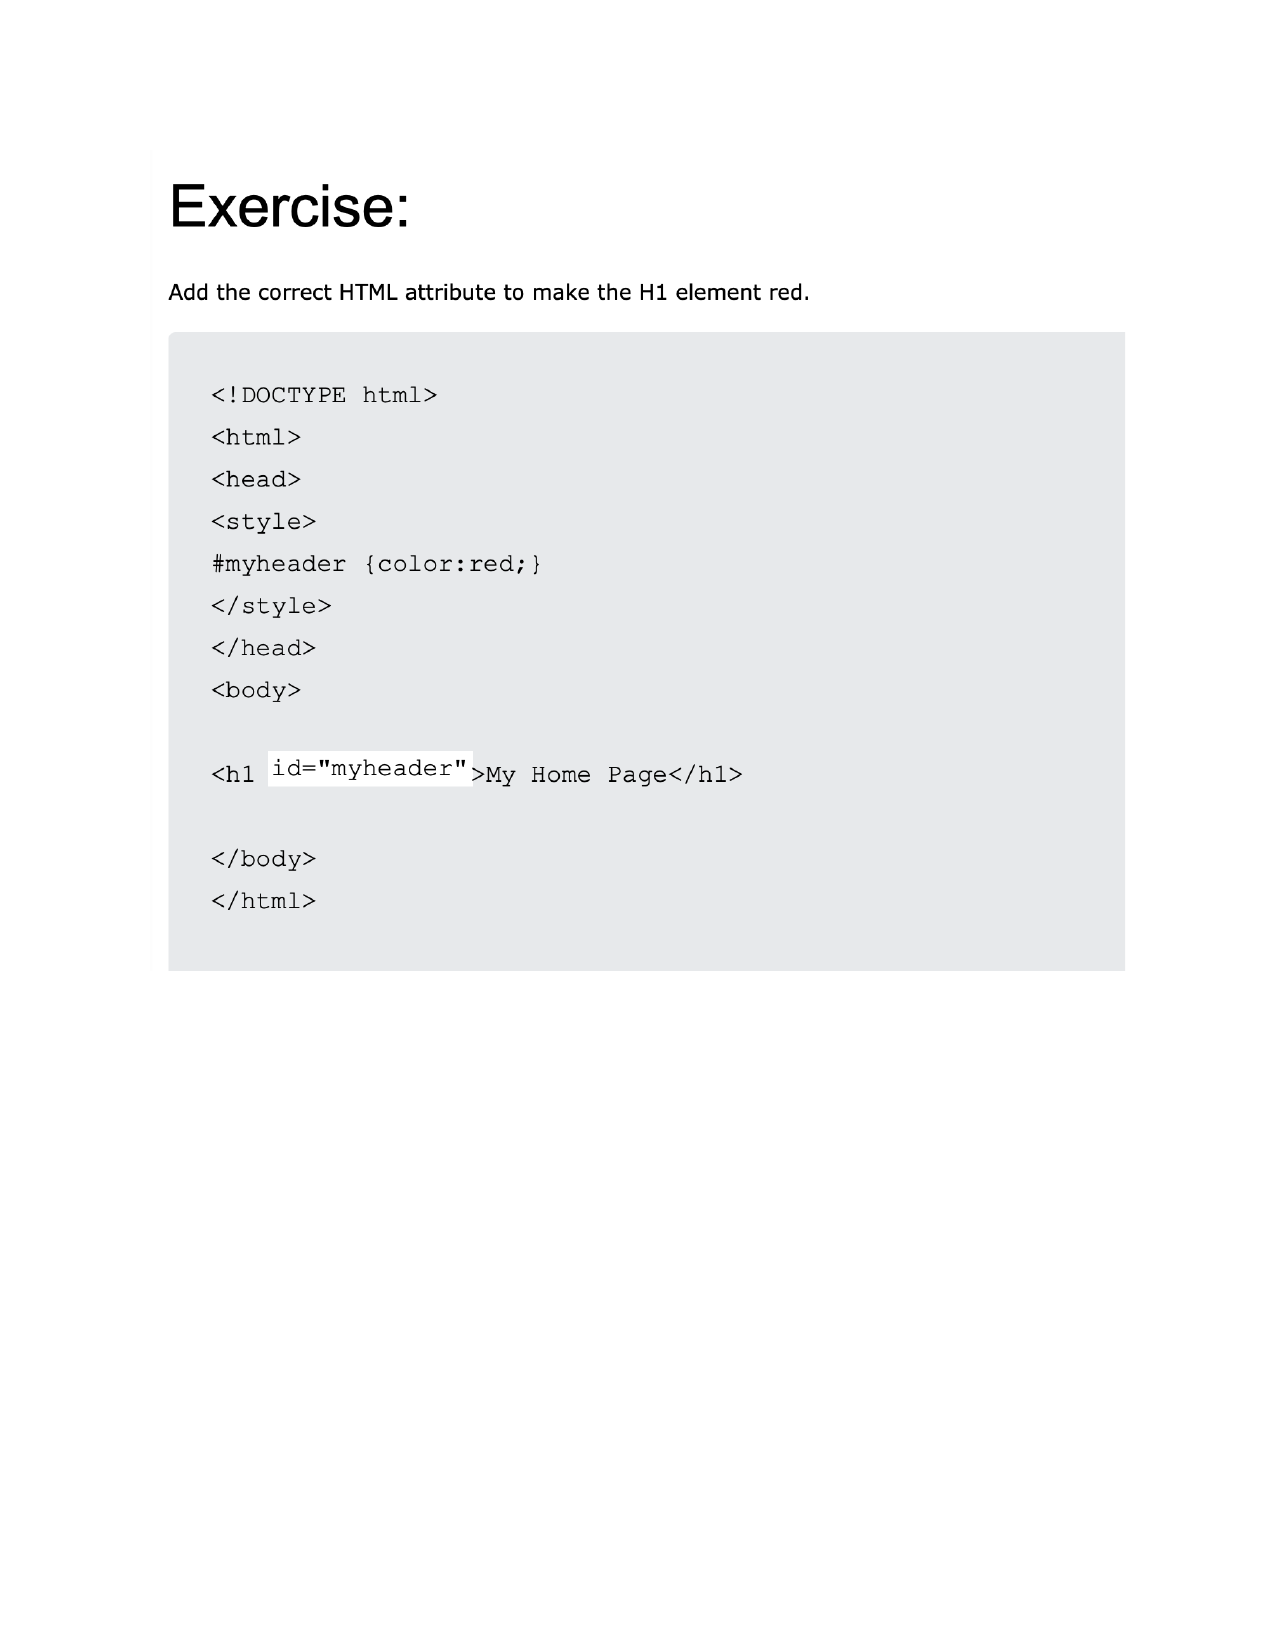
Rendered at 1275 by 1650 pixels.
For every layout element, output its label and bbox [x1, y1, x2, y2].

picture [150, 150, 1125, 971]
